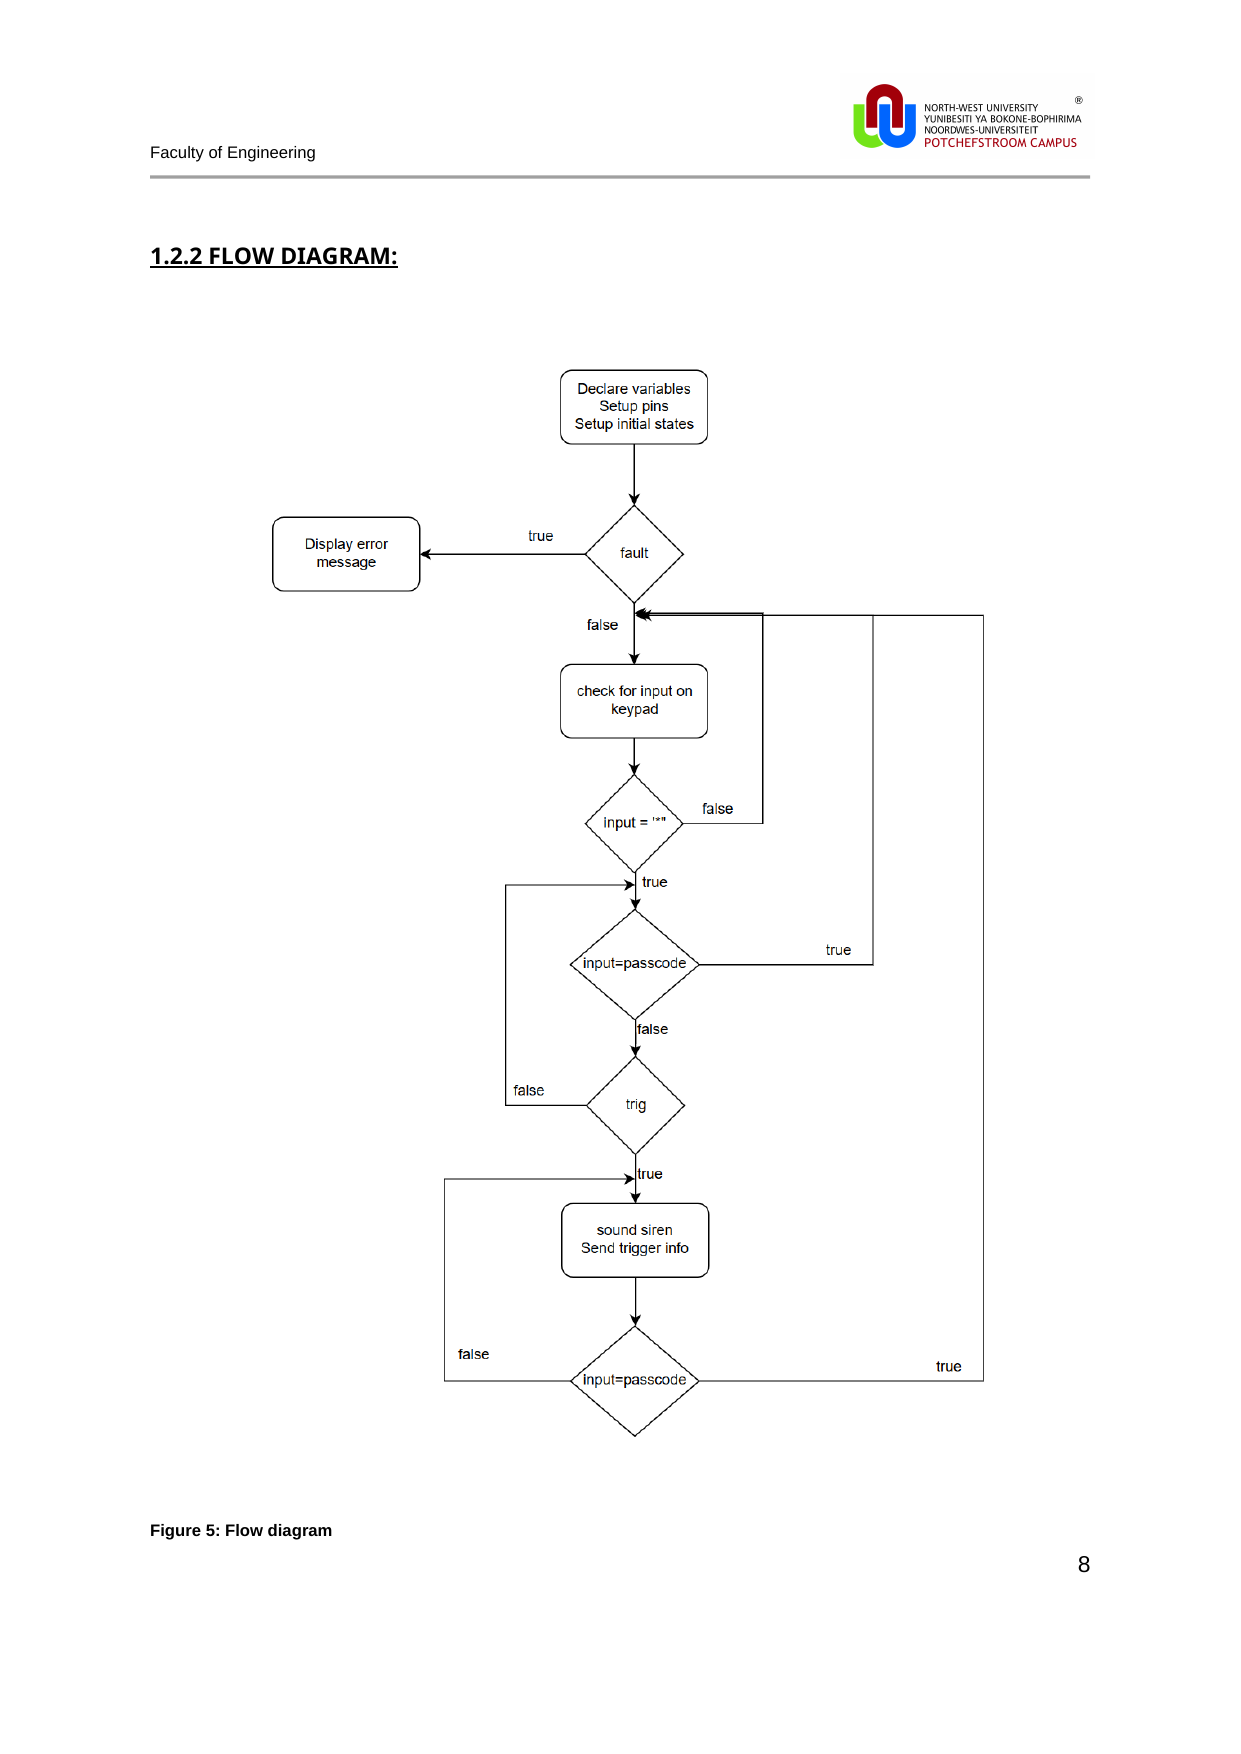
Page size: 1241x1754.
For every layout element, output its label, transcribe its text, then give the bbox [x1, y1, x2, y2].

subtitle 1.2.2 Flow diagram: [150, 240, 1090, 271]
text Figure 5: Flow diagram [150, 1521, 1090, 1540]
picture [150, 311, 1090, 1483]
picture [840, 73, 1095, 159]
